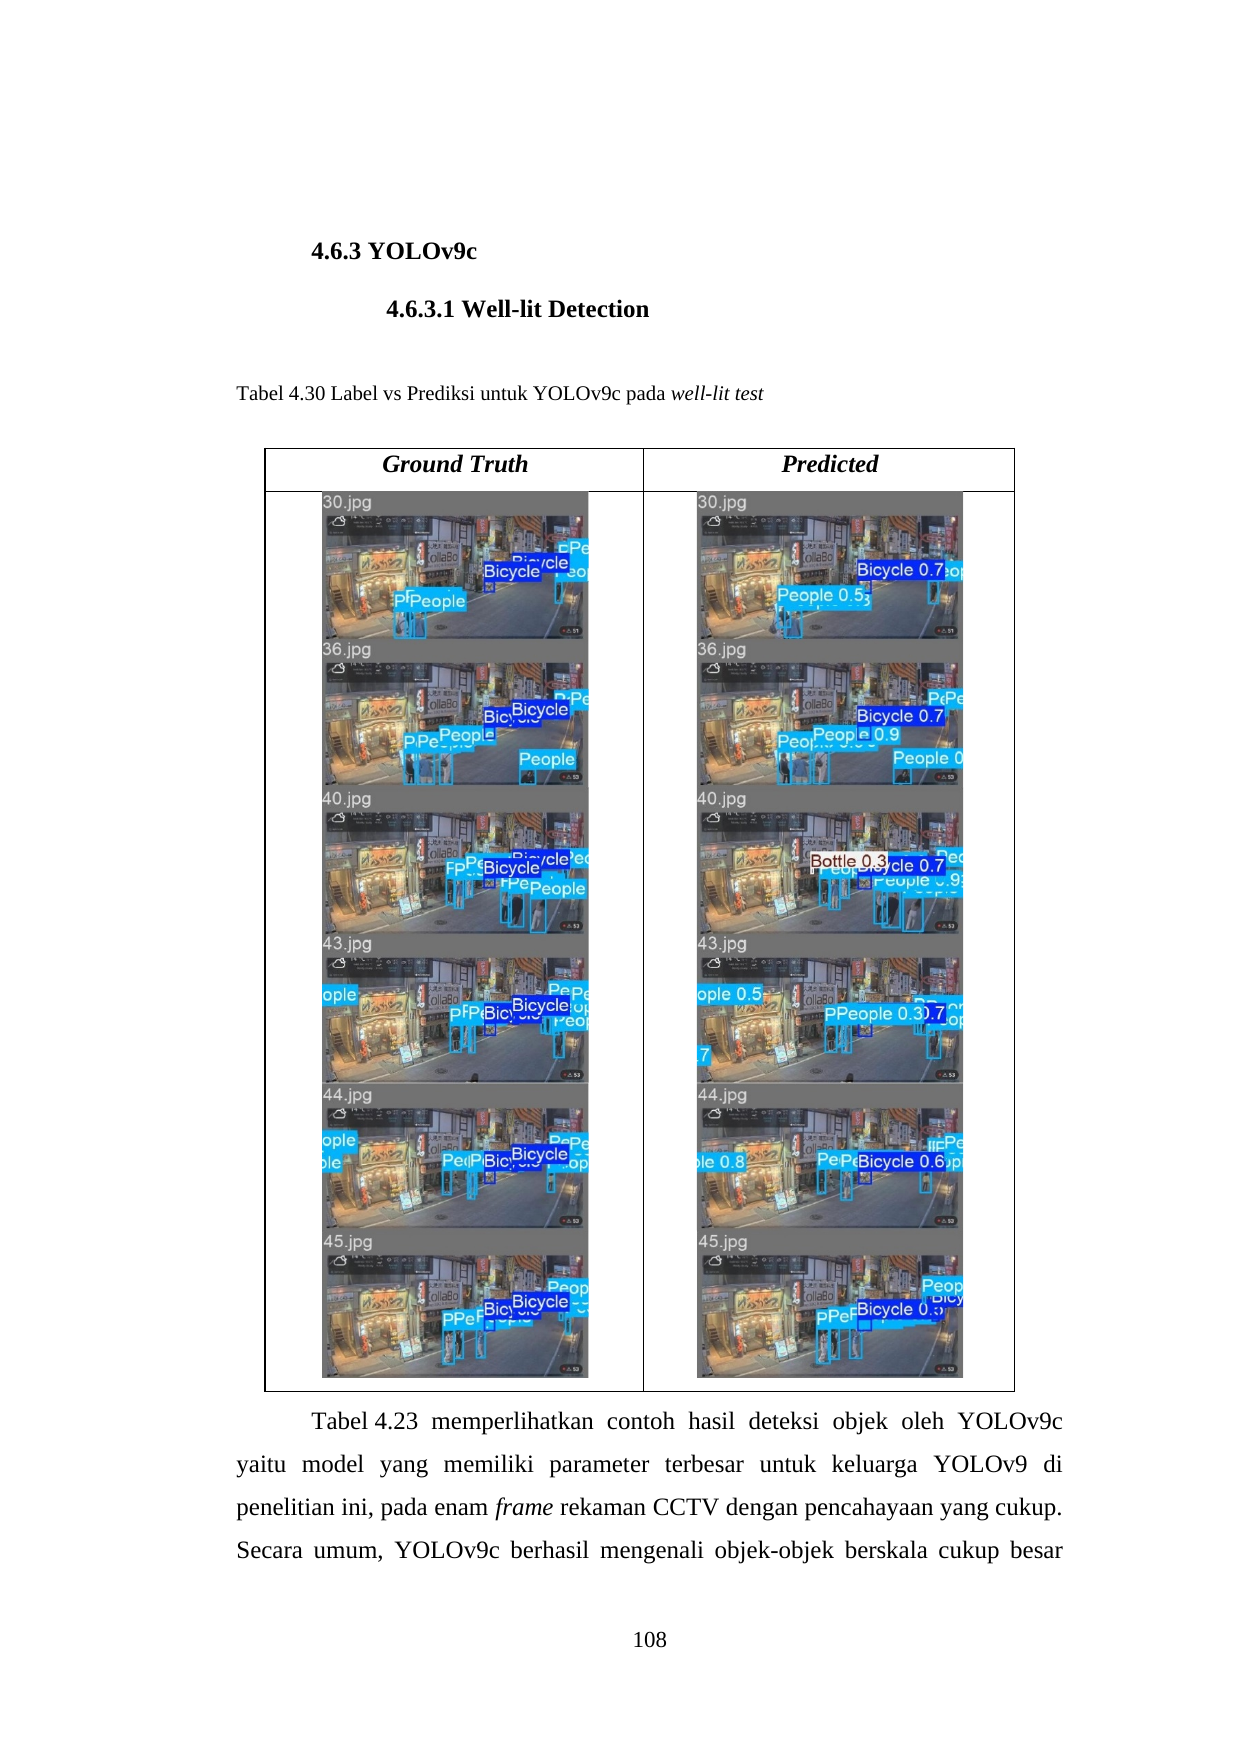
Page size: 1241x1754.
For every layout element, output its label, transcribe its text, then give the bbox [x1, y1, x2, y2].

picture [578, 1309, 589, 1313]
picture [322, 491, 589, 1378]
subtitle 4.6.3 YOLOv9c [236, 236, 1063, 265]
table_cell [266, 492, 643, 1391]
text Tabel .23 Label vs Prediksi untuk YOLOv9c pada well-lit test [236, 380, 1063, 404]
table_header Ground Truth [266, 449, 643, 491]
picture [696, 491, 964, 1378]
subtitle 4.6.3.1 Well-lit Detection [386, 294, 1063, 323]
table_cell [644, 492, 1014, 1391]
table_header Predicted [644, 449, 1014, 491]
